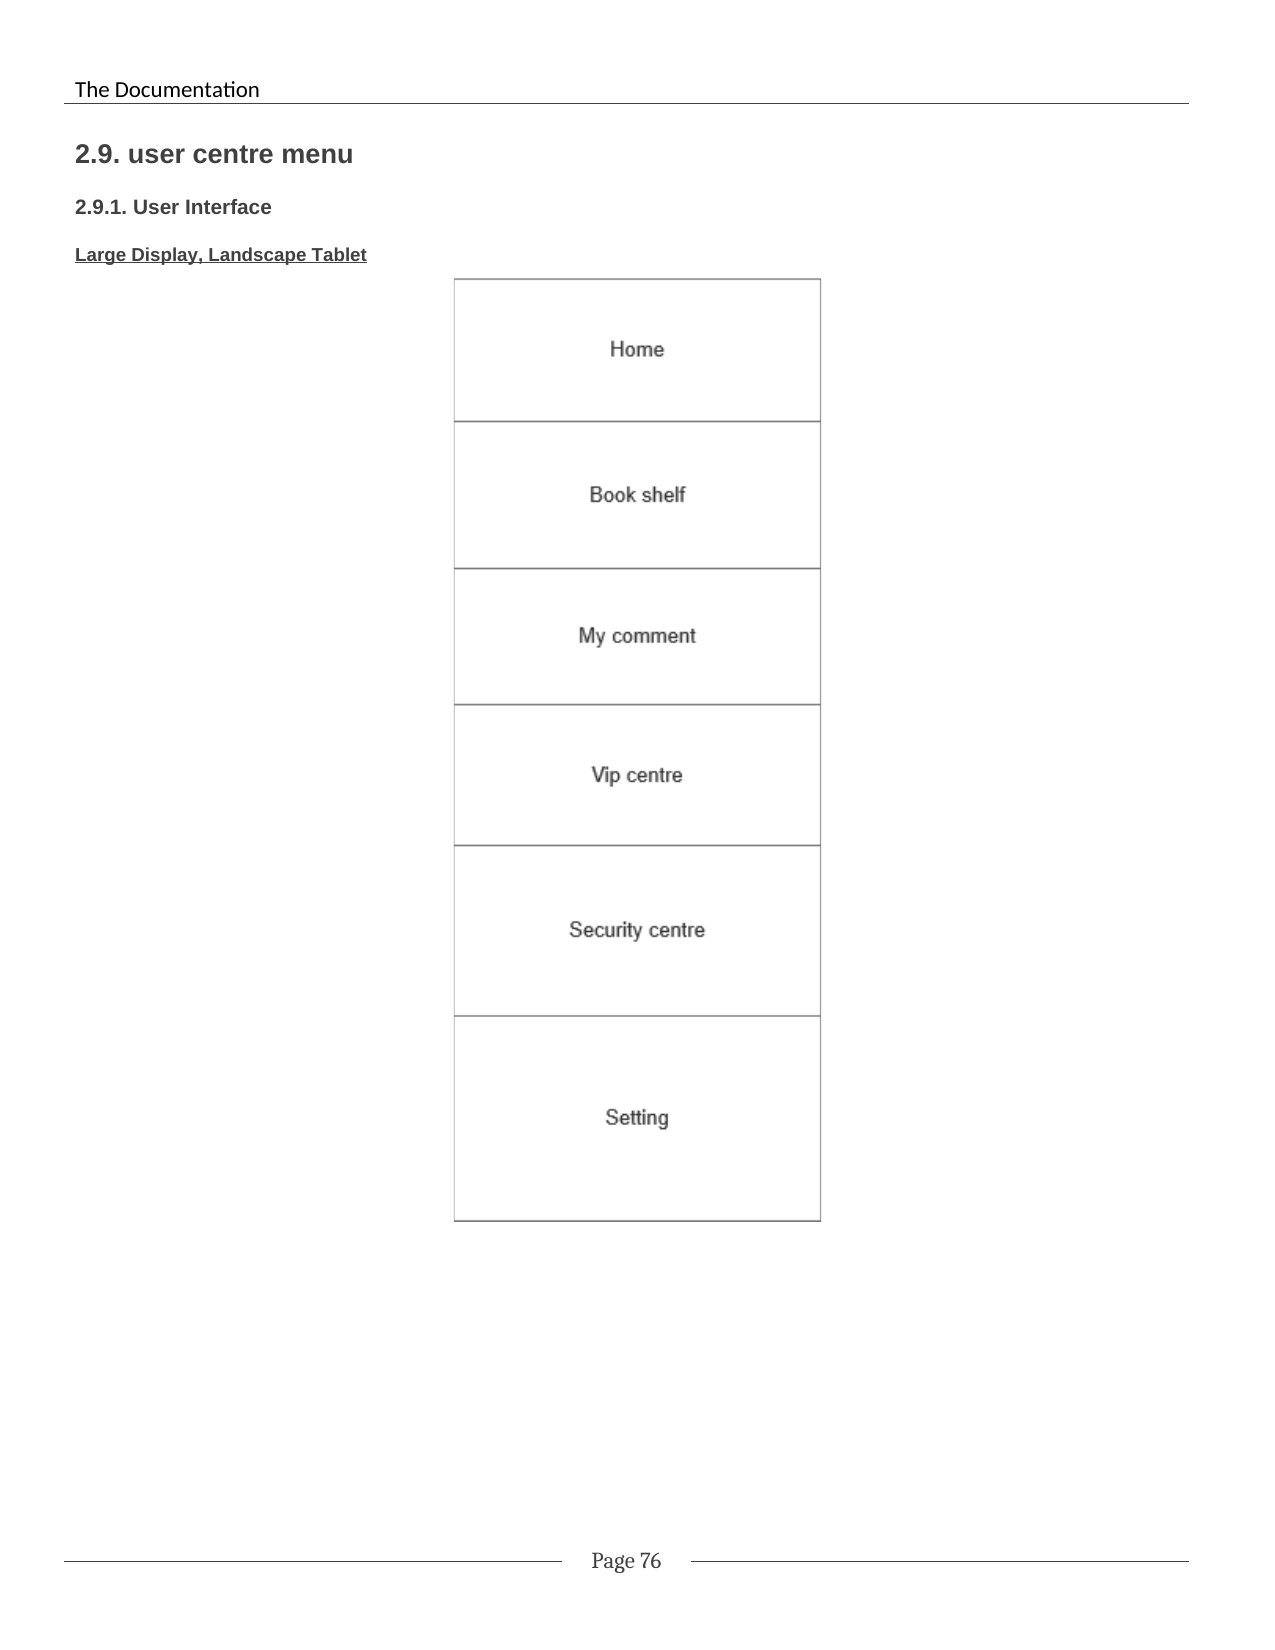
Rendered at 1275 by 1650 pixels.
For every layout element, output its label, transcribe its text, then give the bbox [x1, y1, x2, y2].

subtitle user centre menu [75, 138, 1200, 169]
subtitle User Interface [75, 194, 1200, 218]
subtitle Large Display, Landscape Tablet [75, 243, 1200, 265]
